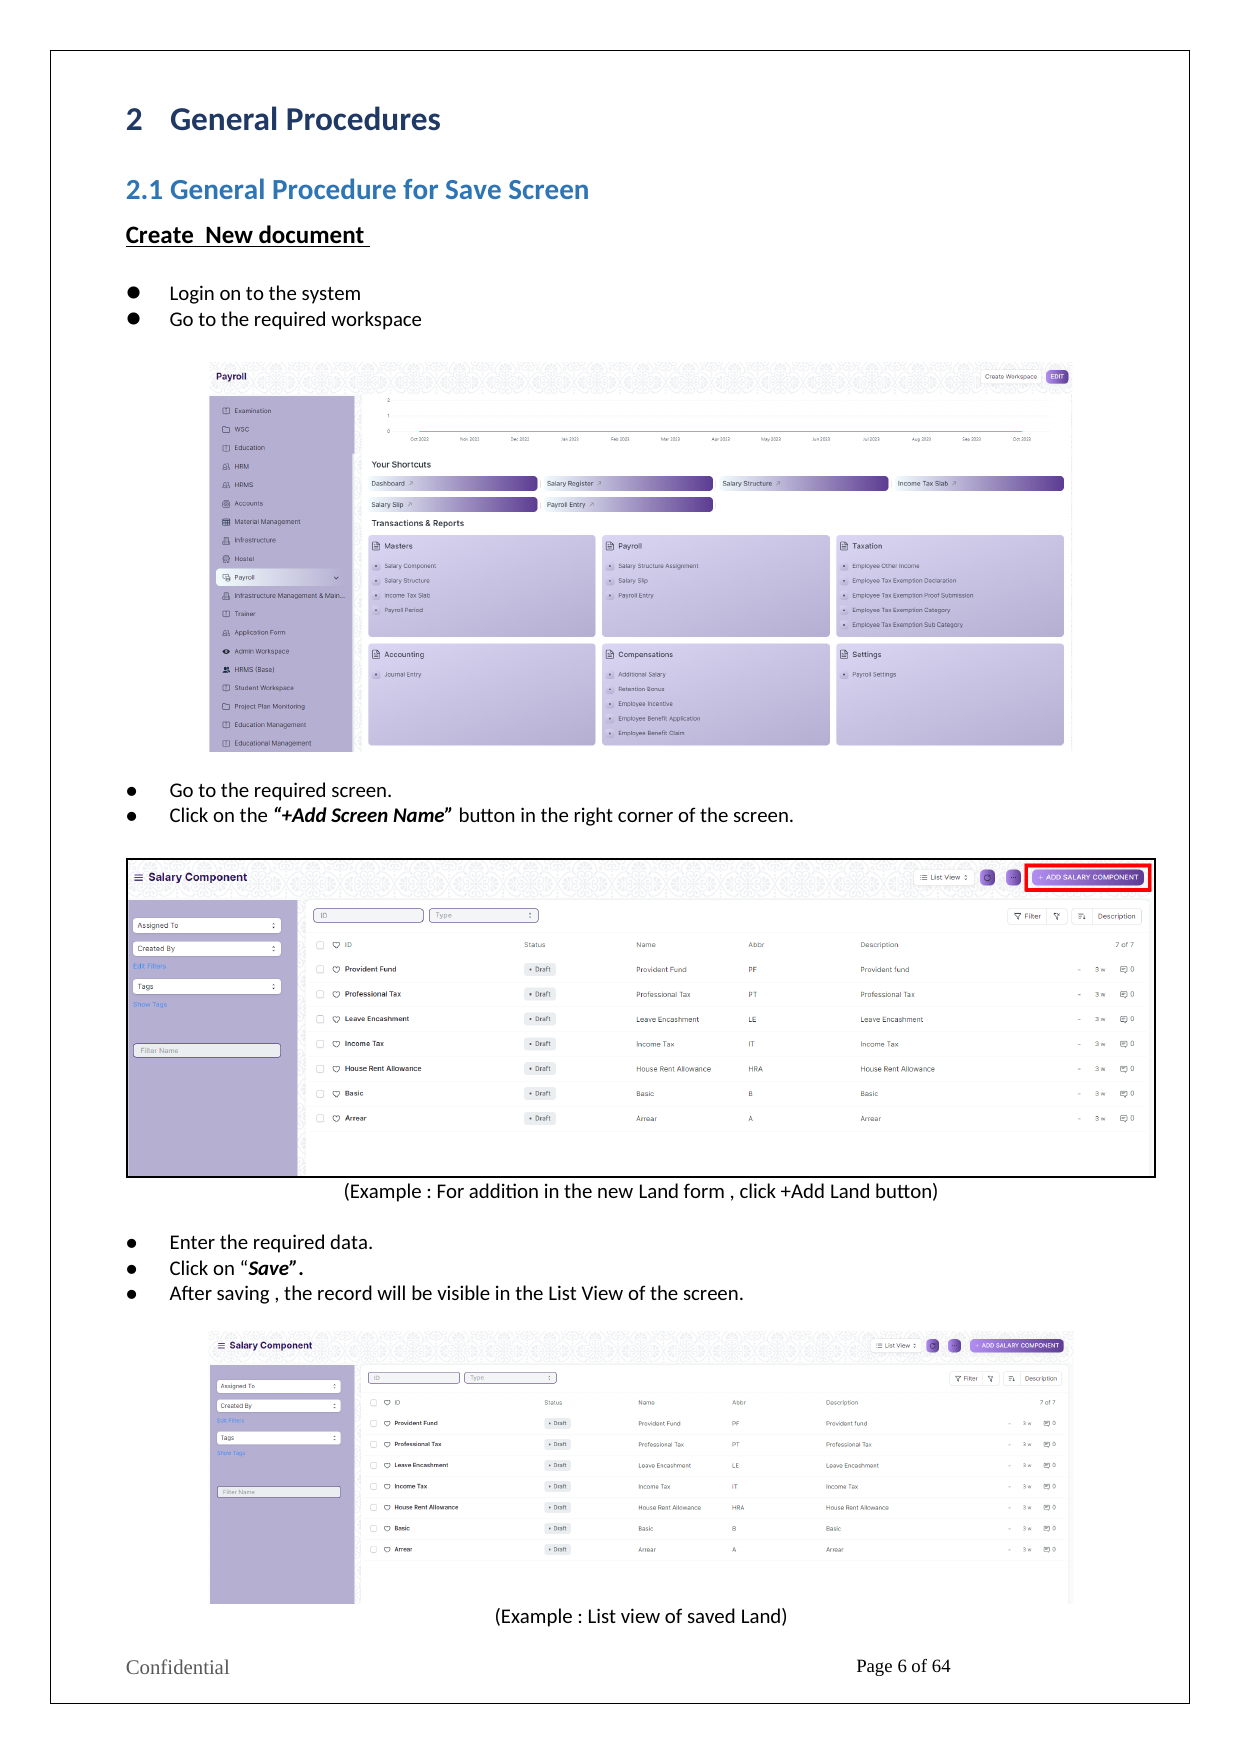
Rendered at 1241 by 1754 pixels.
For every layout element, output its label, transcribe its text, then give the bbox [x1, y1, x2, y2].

text Create New document [126, 219, 1156, 250]
text (Example : For addition in the new Land form , click +Add Land button) [126, 1178, 1156, 1204]
picture [208, 1331, 1074, 1604]
subtitle General Procedures [126, 98, 1156, 139]
list Go to the required screen. [126, 777, 1156, 802]
subtitle General Procedure for Save Screen [126, 171, 1156, 207]
list Click on the “+Add Screen Name” button in the right corner of the screen. [126, 802, 1156, 828]
list Click on “Save”. [126, 1255, 1156, 1280]
list After saving , the record will be visible in the List View of the screen. [126, 1280, 1156, 1306]
picture [128, 860, 1154, 1176]
list Go to the required workspace [126, 306, 1156, 331]
list Login on to the system [126, 281, 1156, 306]
picture [209, 362, 1073, 752]
list Enter the required data. [126, 1229, 1156, 1255]
text (Example : List view of saved Land) [126, 1604, 1156, 1629]
